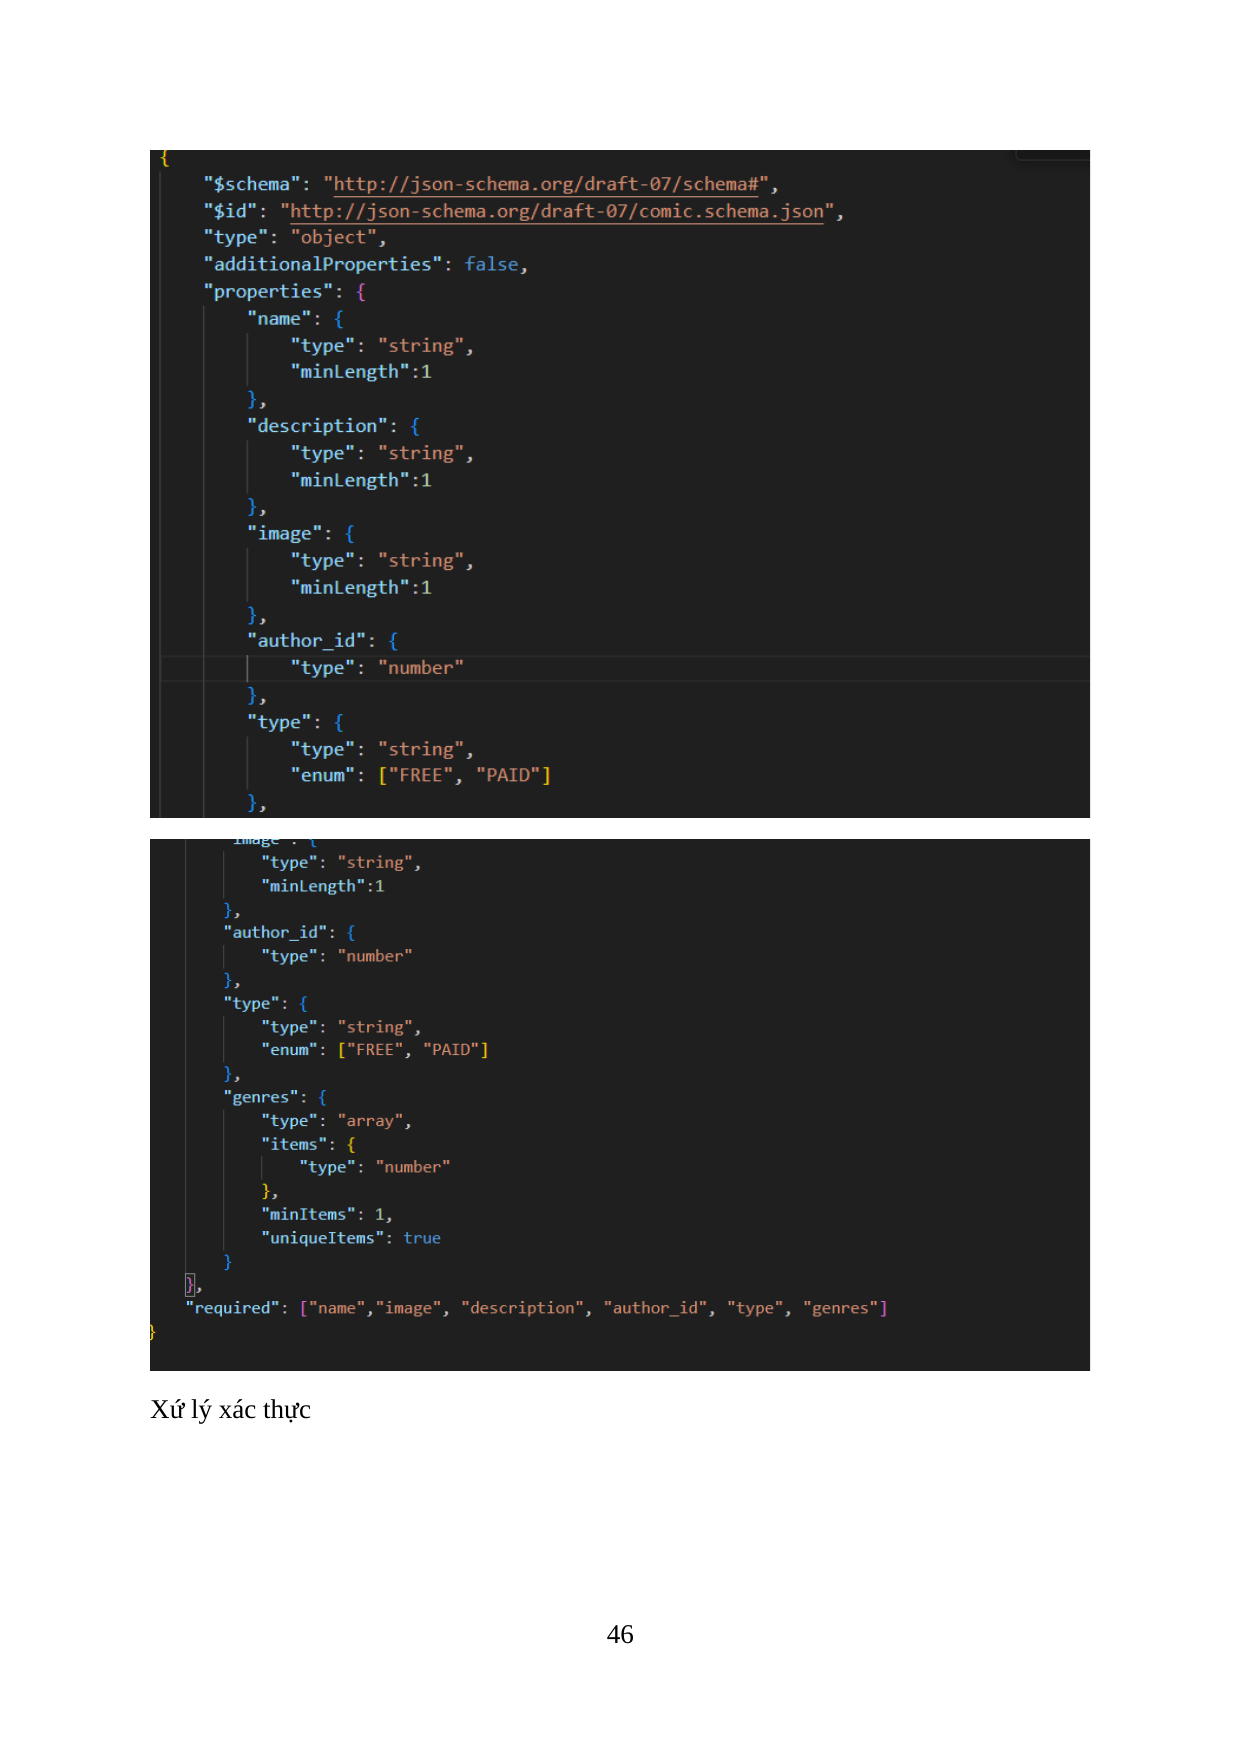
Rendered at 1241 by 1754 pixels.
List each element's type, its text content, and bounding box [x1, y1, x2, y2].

text Xứ lý xác thực [150, 1393, 1090, 1424]
picture [150, 150, 1091, 818]
picture [150, 839, 1091, 1371]
